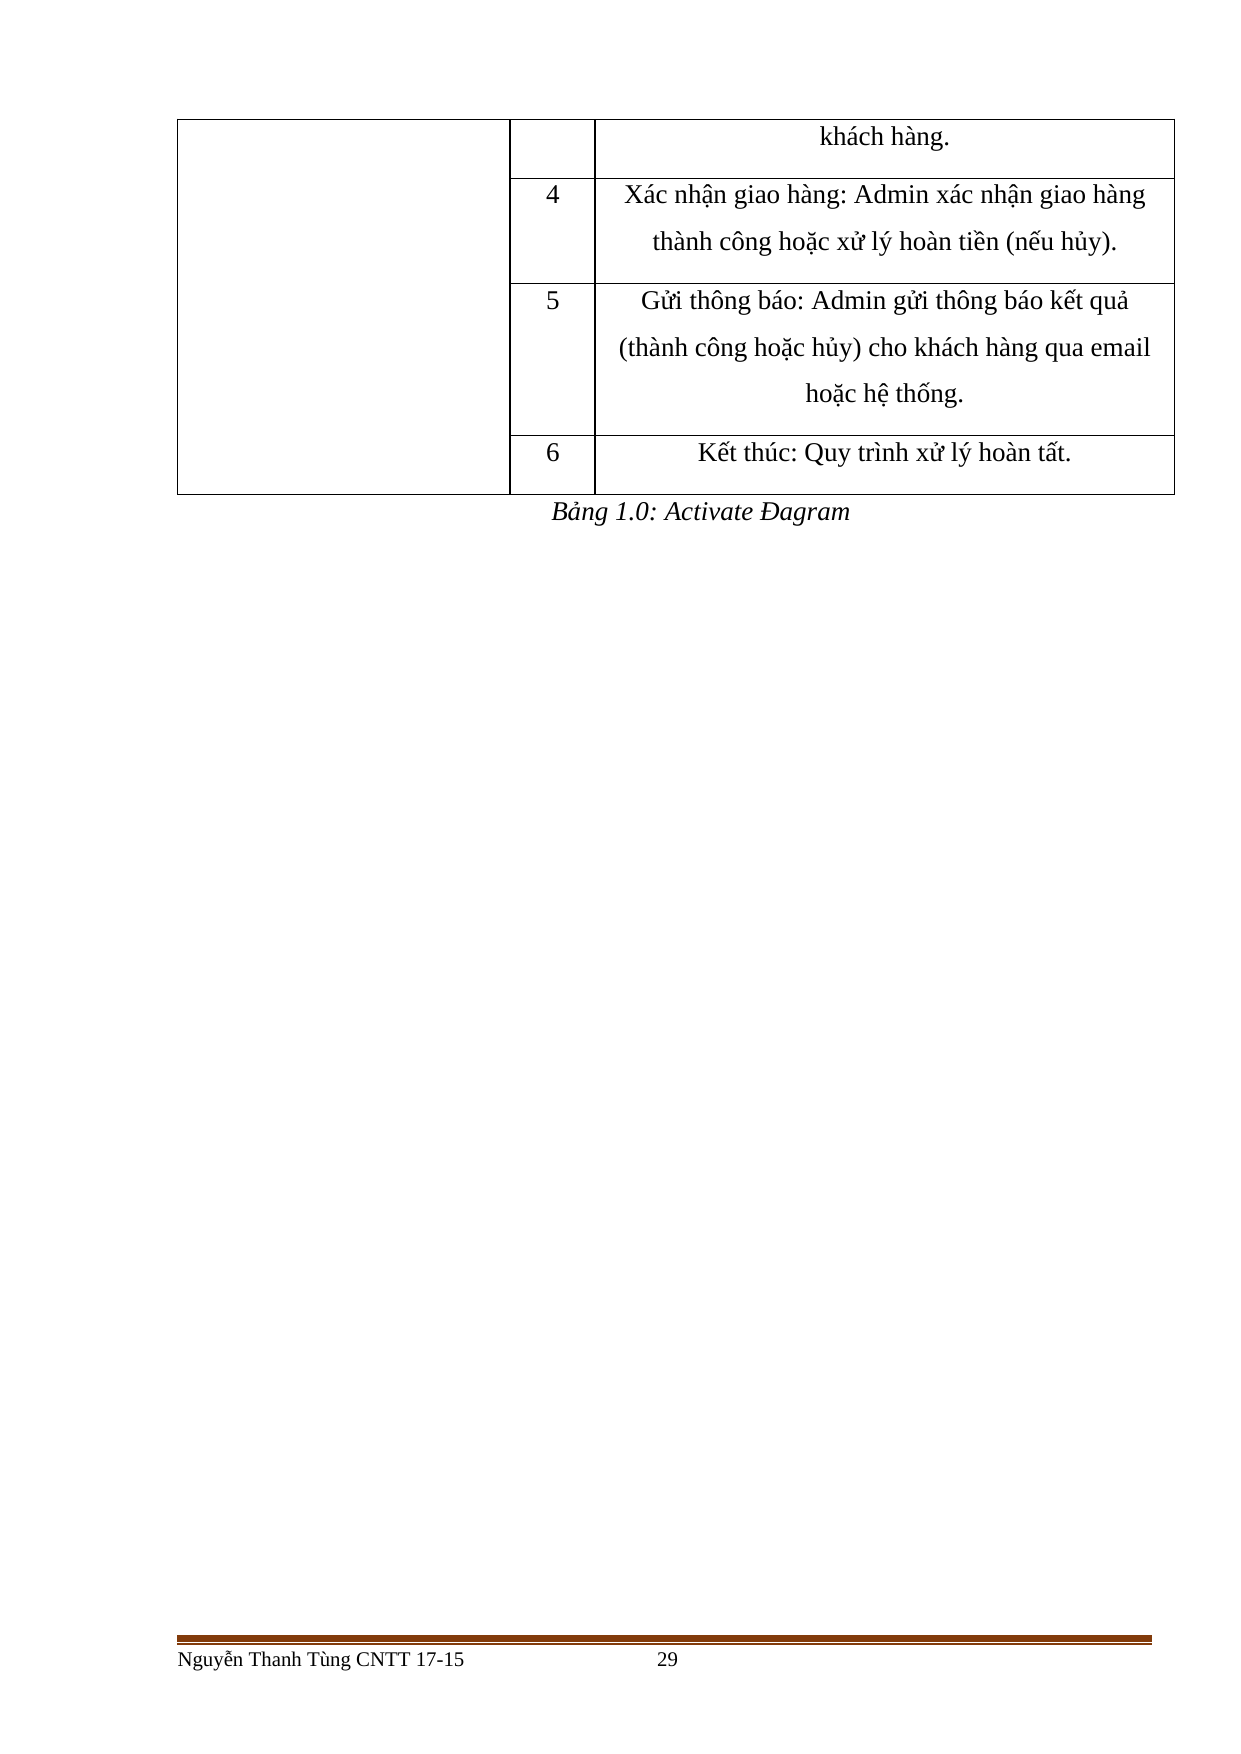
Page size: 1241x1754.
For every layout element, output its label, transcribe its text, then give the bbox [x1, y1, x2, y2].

text Bảng 1.0: Activate Đagram [177, 495, 1152, 527]
table_cell Xác nhận giao hàng: Admin xác nhận giao hàng thành công hoặc xử lý hoàn tiền (nếu hủy). [596, 179, 1174, 283]
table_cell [596, 120, 1174, 177]
table_cell 6 [511, 436, 594, 494]
table_cell Gửi thông báo: Admin gửi thông báo kết quả (thành công hoặc hủy) cho khách hàng qua email hoặc hệ thống. [596, 284, 1174, 435]
table_cell Kết thúc: Quy trình xử lý hoàn tất. [596, 436, 1174, 494]
table_cell 3 [511, 120, 594, 177]
table_cell 5 [511, 284, 594, 435]
table_cell 4 [511, 179, 594, 283]
